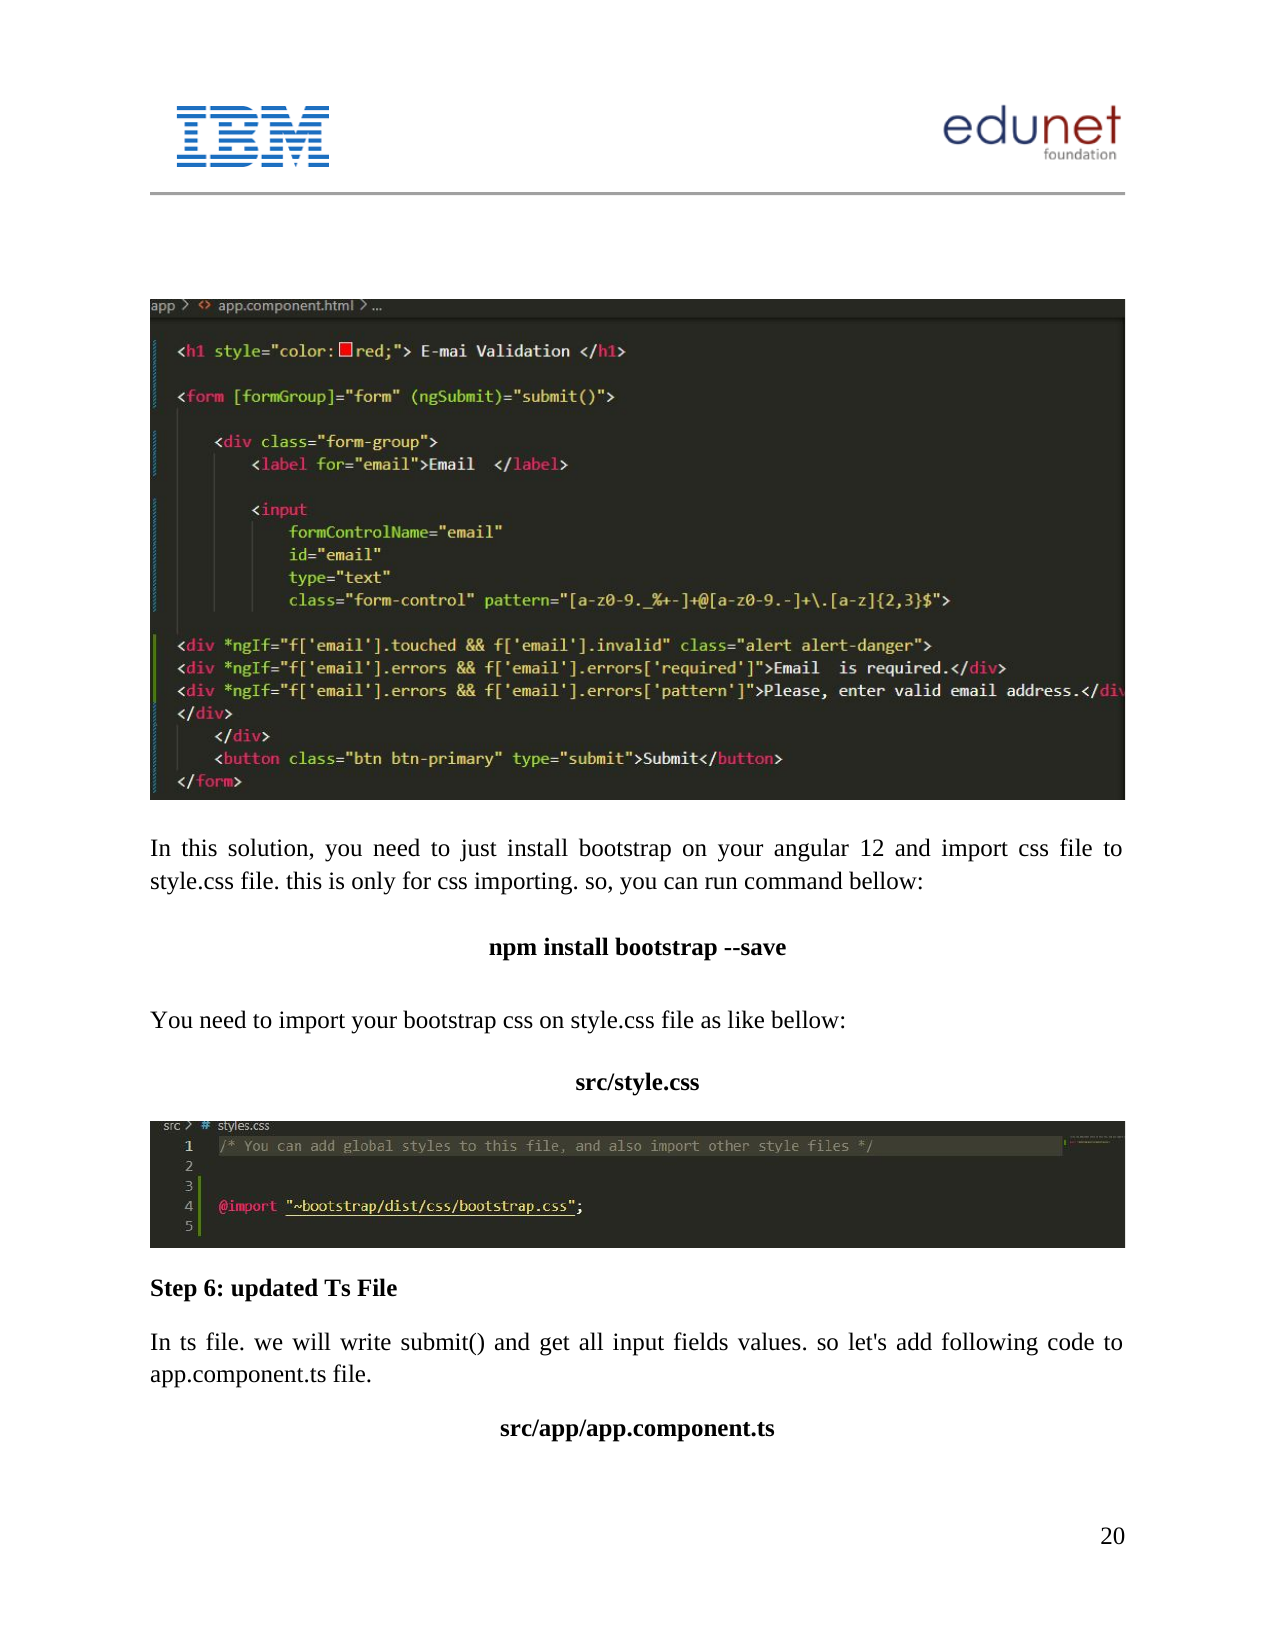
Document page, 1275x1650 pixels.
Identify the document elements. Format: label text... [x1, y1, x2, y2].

picture [150, 299, 1125, 800]
picture [150, 1121, 1125, 1248]
text npm install bootstrap --save [150, 932, 1125, 961]
text In ts file. we will write submit() and get all input fields values. so let's add following code to app.component.ts file. [150, 1327, 1125, 1388]
text src/style.css [150, 1067, 1125, 1096]
picture [176, 106, 329, 167]
text In this solution, you need to just install bootstrap on your angular 12 and import css file to style.css file. this is only for css importing. so, you can run command bellow: [150, 833, 1125, 895]
picture [941, 95, 1125, 167]
text src/app/app.component.ts [150, 1413, 1125, 1442]
text Step 6: updated Ts File [150, 1273, 1125, 1301]
text You need to import your bootstrap css on style.css file as like bellow: [150, 1005, 1125, 1034]
